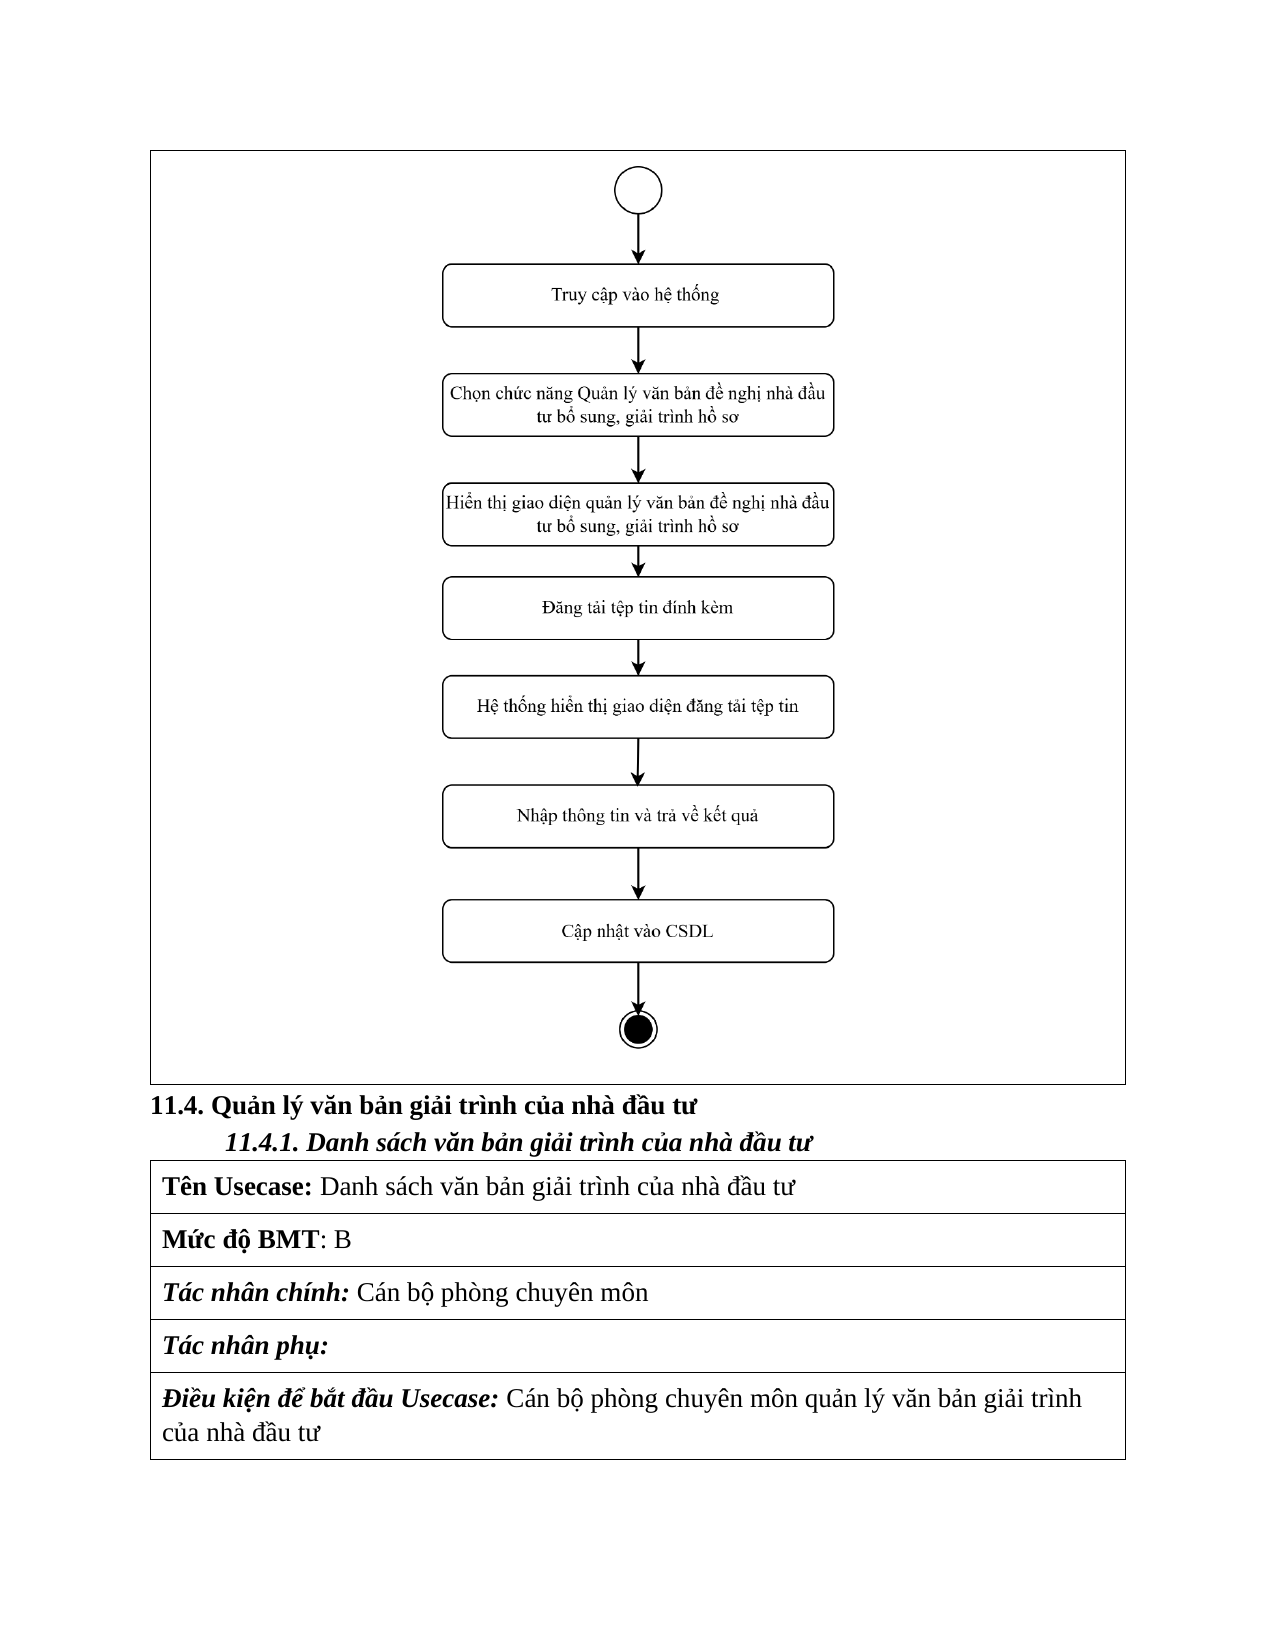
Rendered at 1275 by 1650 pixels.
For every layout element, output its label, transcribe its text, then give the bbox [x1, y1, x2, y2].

table_header Tên Usecase: Danh sách văn bản giải trình của nhà đầu tư [151, 1161, 1125, 1213]
table_cell Sơ đồ hoạt động: [151, 151, 1125, 1083]
table_cell Điều kiện để bắt đầu Usecase: Cán bộ phòng chuyên môn quản lý văn bản giải trình của nhà đầu tư [151, 1373, 1125, 1459]
subtitle 11.4.1. Danh sách văn bản giải trình của nhà đầu tư [225, 1126, 1125, 1158]
table_cell Tác nhân phụ: [151, 1320, 1125, 1372]
table_cell Mức độ BMT: B [151, 1214, 1125, 1266]
subtitle 11.4. Quản lý văn bản giải trình của nhà đầu tư [150, 1089, 1125, 1120]
table_cell Tác nhân chính: Cán bộ phòng chuyên môn [151, 1267, 1125, 1319]
picture [426, 151, 850, 1065]
